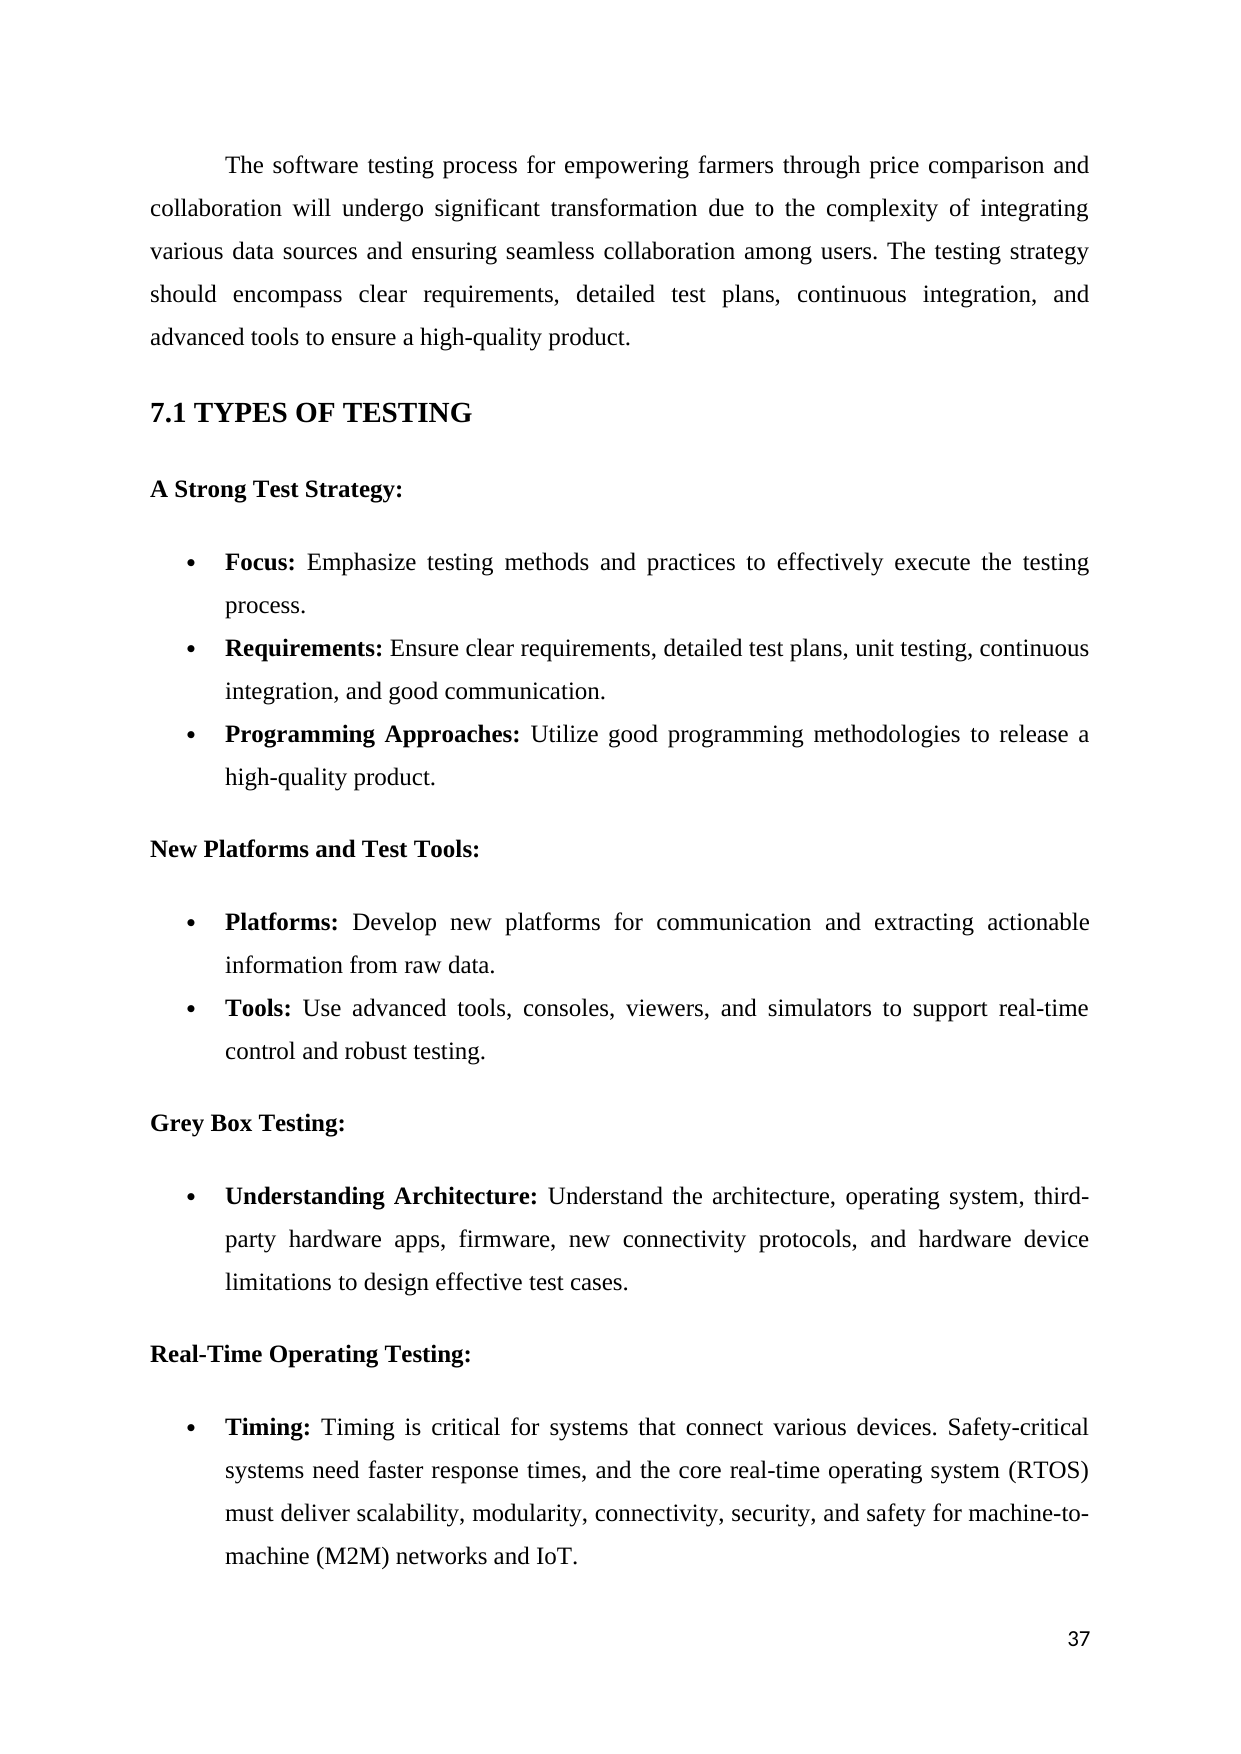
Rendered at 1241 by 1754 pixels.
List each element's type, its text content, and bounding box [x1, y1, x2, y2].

text New Platforms and Test Tools: [150, 834, 1090, 863]
text A Strong Test Strategy: [150, 474, 1090, 503]
list Focus: Emphasize testing methods and practices to effectively execute the testing process. [187, 547, 1090, 618]
text Real-Time Operating Testing: [150, 1339, 1090, 1368]
list Platforms: Develop new platforms for communication and extracting actionable information from raw data. [187, 907, 1090, 979]
text 7.1 TYPES OF TESTING [150, 395, 1090, 428]
list Tools: Use advanced tools, consoles, viewers, and simulators to support real-time control and robust testing. [187, 993, 1090, 1065]
list Requirements: Ensure clear requirements, detailed test plans, unit testing, continuous integration, and good communication. [187, 633, 1090, 705]
text Grey Box Testing: [150, 1108, 1090, 1137]
list Timing: Timing is critical for systems that connect various devices. Safety-critical systems need faster response times, and the core real-time operating system (RTOS) must deliver scalability, modularity, connectivity, security, and safety for machine-to-machine (M2M) networks and IoT. [187, 1412, 1090, 1570]
list Programming Approaches: Utilize good programming methodologies to release a high-quality product. [187, 719, 1090, 791]
list Understanding Architecture: Understand the architecture, operating system, third-party hardware apps, firmware, new connectivity protocols, and hardware device limitations to design effective test cases. [187, 1181, 1090, 1296]
text The software testing process for empowering farmers through price comparison and collaboration will undergo significant transformation due to the complexity of integrating various data sources and ensuring seamless collaboration among users. The testing strategy should encompass clear requirements, detailed test plans, continuous integration, and advanced tools to ensure a high-quality product. [150, 150, 1090, 351]
